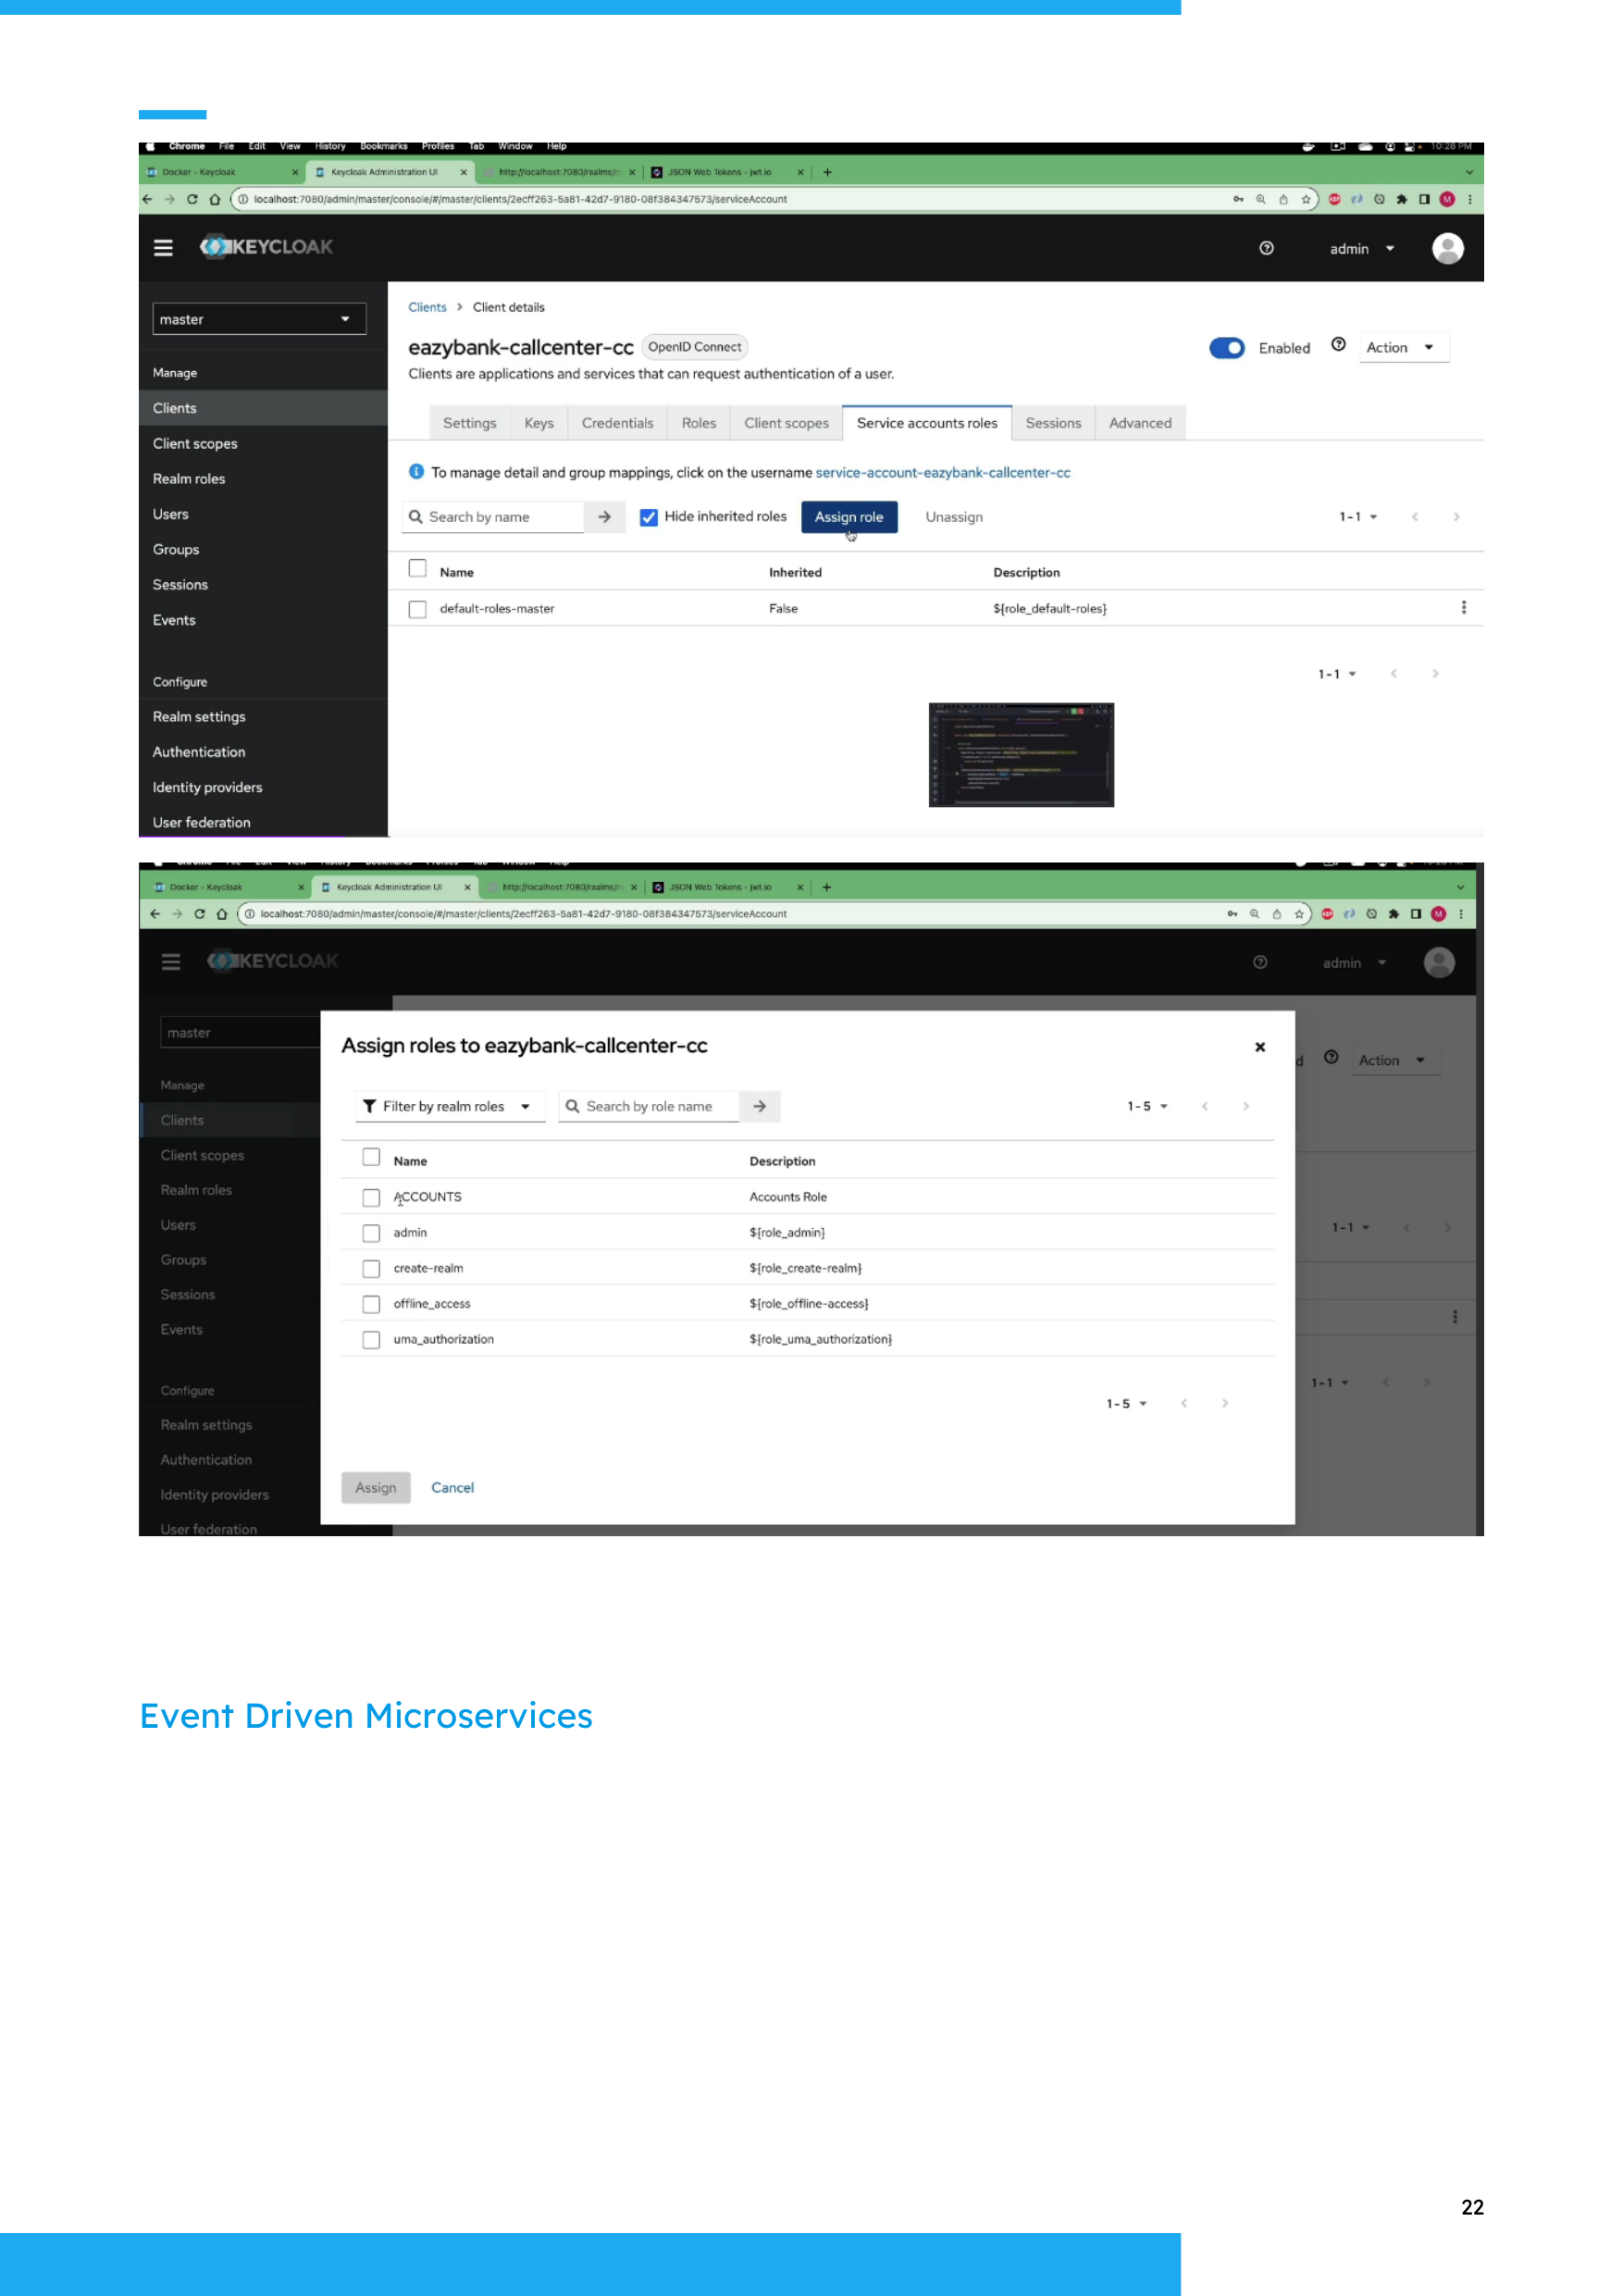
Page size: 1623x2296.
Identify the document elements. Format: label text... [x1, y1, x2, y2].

picture [139, 110, 207, 119]
picture [0, 0, 1182, 15]
picture [139, 143, 1484, 838]
subtitle Event Driven Microservices [139, 1694, 1484, 1737]
picture [0, 2233, 1182, 2296]
picture [139, 863, 1484, 1536]
